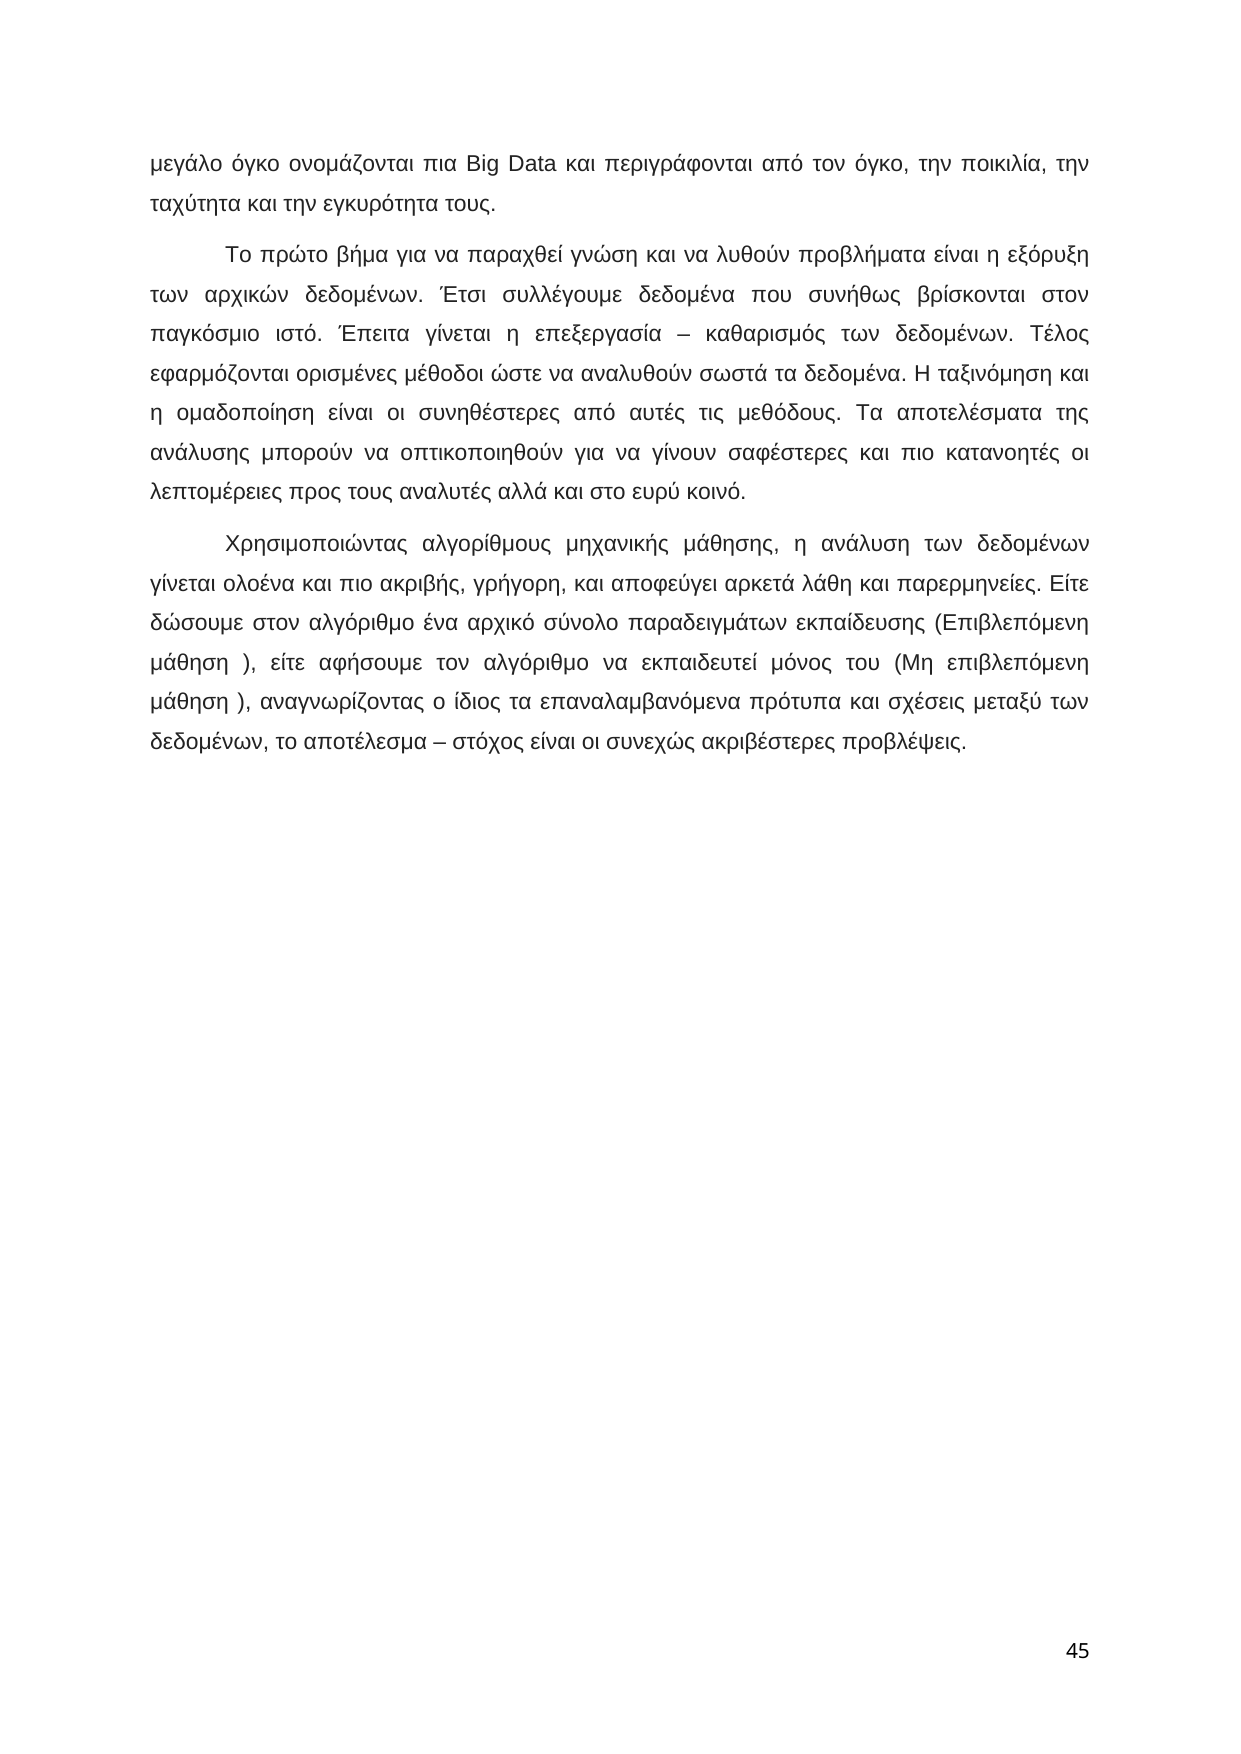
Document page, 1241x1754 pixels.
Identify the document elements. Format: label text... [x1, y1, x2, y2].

text Το πρώτο βήμα για να παραχθεί γνώση και να λυθούν προβλήματα είναι η εξόρυξη των αρχικών δεδομένων. Έτσι συλλέγουμε δεδομένα που συνήθως βρίσκονται στον παγκόσμιο ιστό. Έπειτα γίνεται η επεξεργασία – καθαρισμός των δεδομένων. Τέλος εφαρμόζονται ορισμένες μέθοδοι ώστε να αναλυθούν σωστά τα δεδομένα. Η ταξινόμηση και η ομαδοποίηση είναι οι συνηθέστερες από αυτές τις μεθόδους. Τα αποτελέσματα της ανάλυσης μπορούν να οπτικοποιηθούν για να γίνουν σαφέστερες και πιο κατανοητές οι λεπτομέρειες προς τους αναλυτές αλλά και στο ευρύ κοινό. [150, 241, 1090, 505]
text Χρησιμοποιώντας αλγορίθμους μηχανικής μάθησης, η ανάλυση των δεδομένων γίνεται ολοένα και πιο ακριβής, γρήγορη, και αποφεύγει αρκετά λάθη και παρερμηνείες. Είτε δώσουμε στον αλγόριθμο ένα αρχικό σύνολο παραδειγμάτων εκπαίδευσης (Επιβλεπόμενη μάθηση ), είτε αφήσουμε τον αλγόριθμο να εκπαιδευτεί μόνος του (Μη επιβλεπόμενη μάθηση ), αναγνωρίζοντας ο ίδιος τα επαναλαμβανόμενα πρότυπα και σχέσεις μεταξύ των δεδομένων, το αποτέλεσμα – στόχος είναι οι συνεχώς ακριβέστερες προβλέψεις. [150, 530, 1090, 754]
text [150, 150, 1090, 216]
